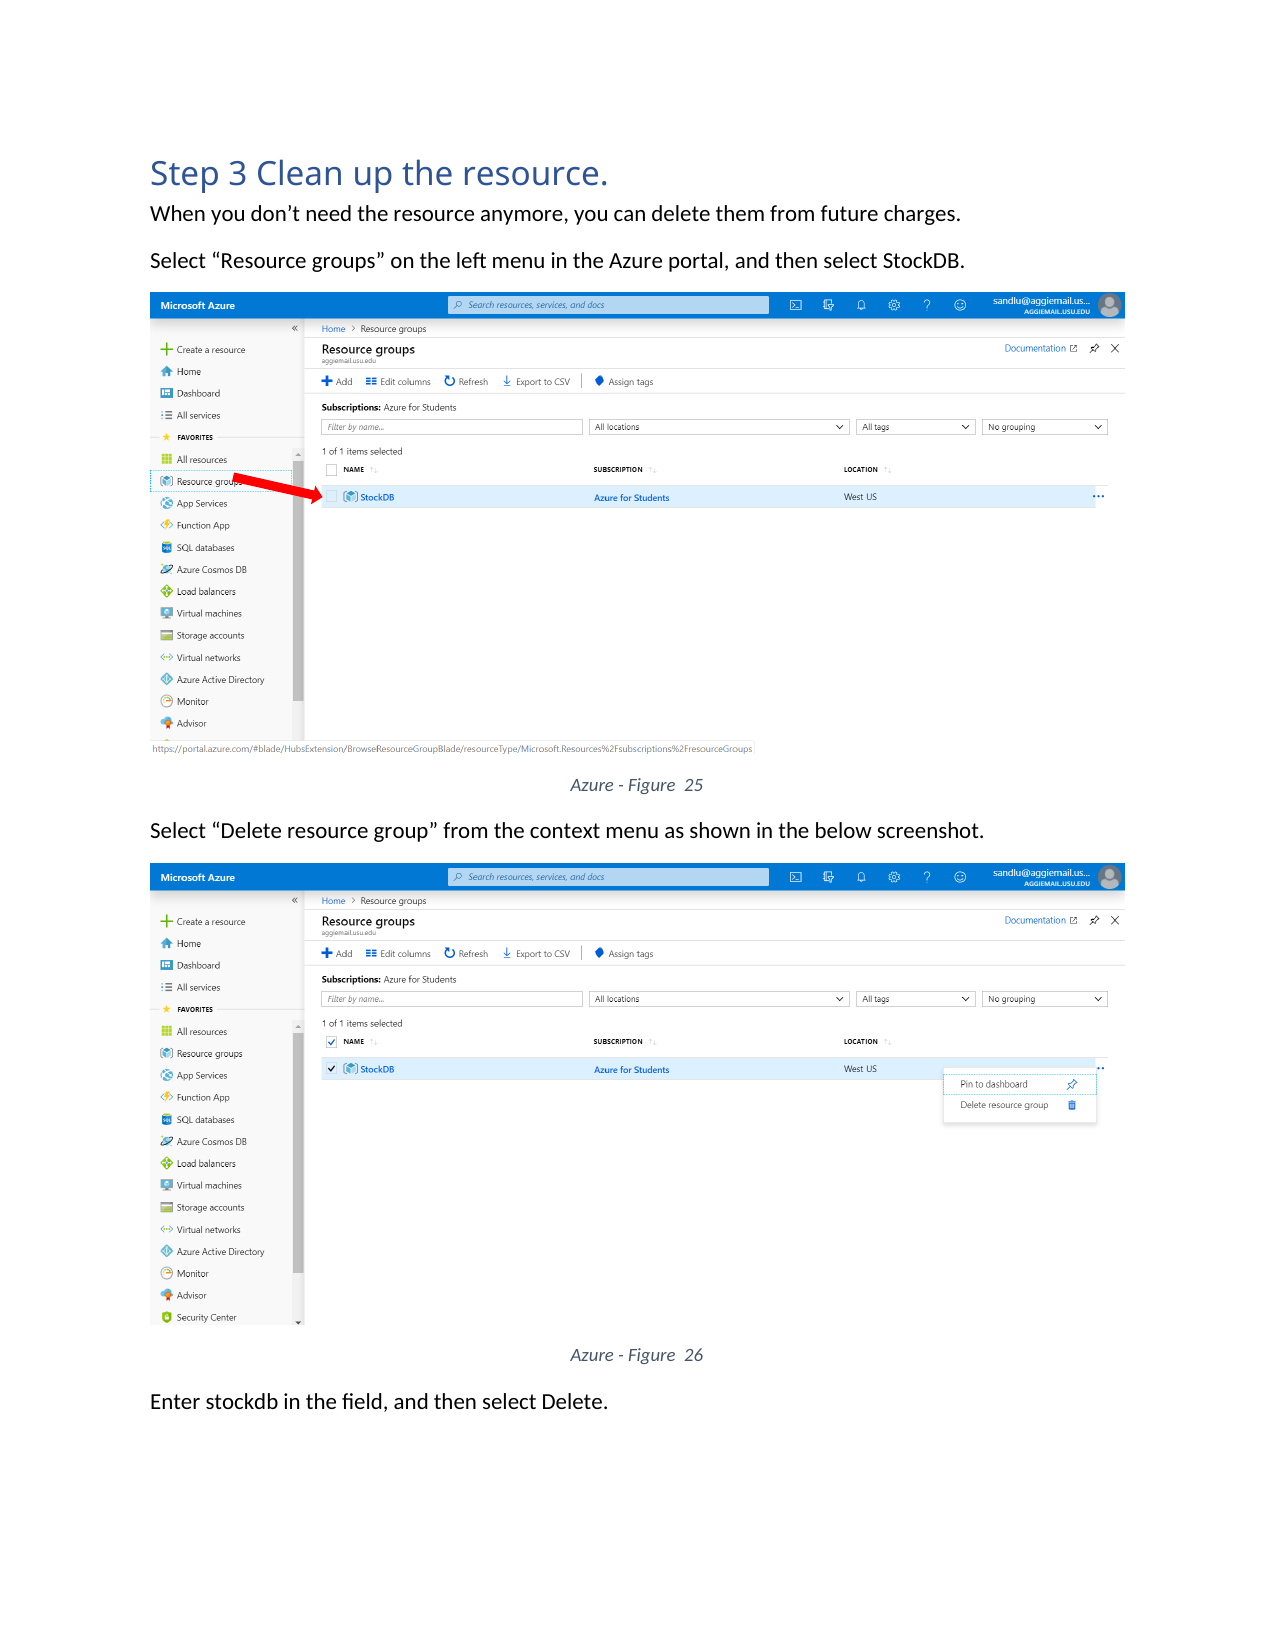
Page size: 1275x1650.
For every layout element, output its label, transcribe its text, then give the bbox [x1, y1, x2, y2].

text When you don’t need the resource anymore, you can delete them from future charges. [150, 199, 1125, 227]
picture [150, 292, 1125, 754]
text Enter stockdb in the field, and then select Delete. [150, 1387, 1125, 1415]
subtitle Step 3 Clean up the resource. [150, 150, 1125, 195]
text Select “Delete resource group” from the context menu as shown in the below screenshot. [150, 816, 1125, 844]
text Select “Resource groups” on the left menu in the Azure portal, and then select StockDB. [150, 246, 1125, 274]
picture [150, 863, 1125, 1325]
